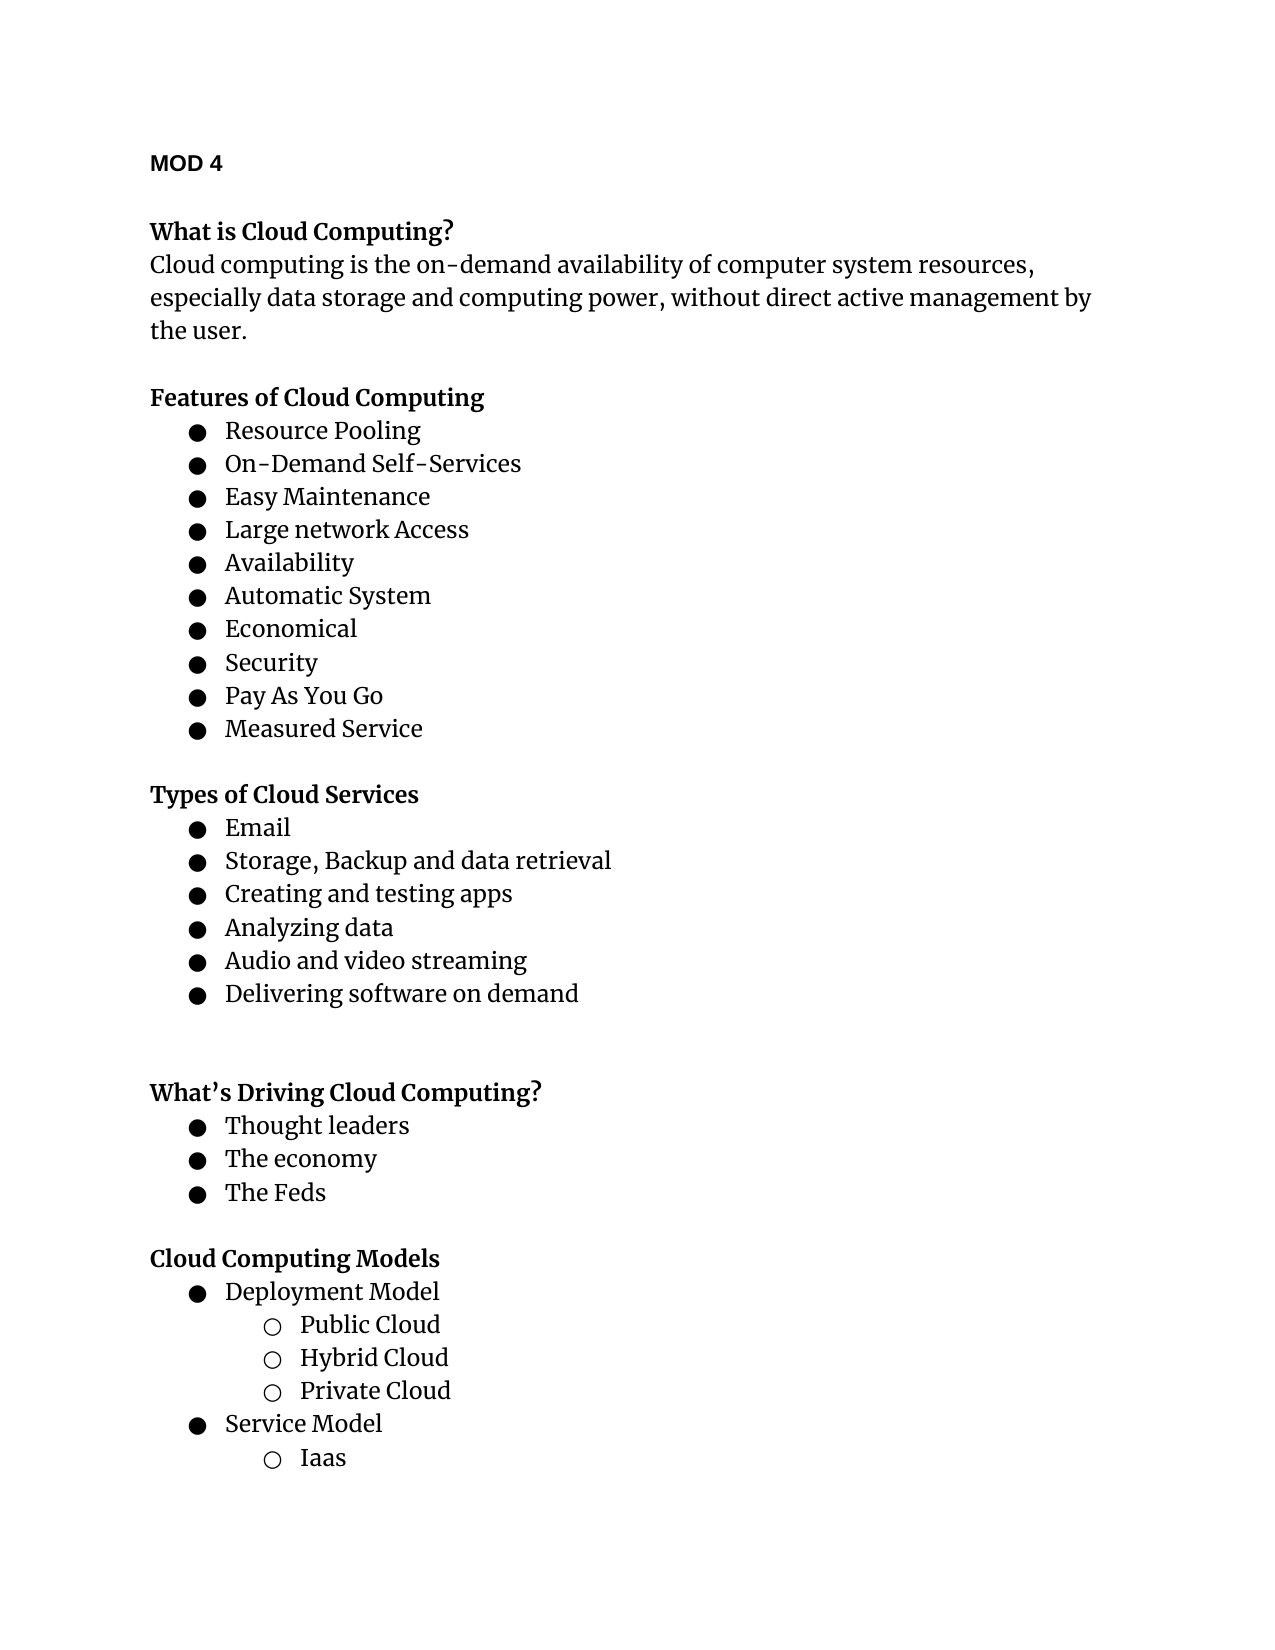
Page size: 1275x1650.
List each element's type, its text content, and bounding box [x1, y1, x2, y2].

list Analyzing data [187, 913, 1125, 942]
list On-Demand Self-Services [187, 450, 1125, 478]
text What’s Driving Cloud Computing? [150, 1079, 1125, 1108]
list Storage, Backup and data retrieval [187, 847, 1125, 876]
list Private Cloud [262, 1377, 1125, 1406]
list Public Cloud [262, 1311, 1125, 1340]
list Hybrid Cloud [262, 1344, 1125, 1373]
list Automatic System [187, 582, 1125, 611]
subtitle MOD 4 [150, 150, 1125, 176]
list Pay As You Go [187, 682, 1125, 710]
list Economical [187, 615, 1125, 644]
list Audio and video streaming [187, 947, 1125, 975]
text Types of Cloud Services [150, 781, 1125, 810]
list Measured Service [187, 715, 1125, 743]
list Deployment Model [187, 1278, 1125, 1307]
list Delivering software on demand [187, 980, 1125, 1008]
list Availability [187, 549, 1125, 578]
list The economy [187, 1145, 1125, 1174]
text Cloud computing is the on-demand availability of computer system resources, especially data storage and computing power, without direct active management by the user. [150, 251, 1125, 346]
list Easy Maintenance [187, 483, 1125, 512]
list Iaas [262, 1443, 1125, 1472]
list Creating and testing apps [187, 880, 1125, 909]
list Resource Pooling [187, 417, 1125, 445]
list Email [187, 814, 1125, 843]
text Cloud Computing Models [150, 1245, 1125, 1273]
list Large network Access [187, 516, 1125, 545]
text What is Cloud Computing? [150, 218, 1125, 247]
list Service Model [187, 1410, 1125, 1439]
text Features of Cloud Computing [150, 383, 1125, 412]
list Security [187, 648, 1125, 677]
list The Feds [187, 1178, 1125, 1207]
list Thought leaders [187, 1112, 1125, 1141]
